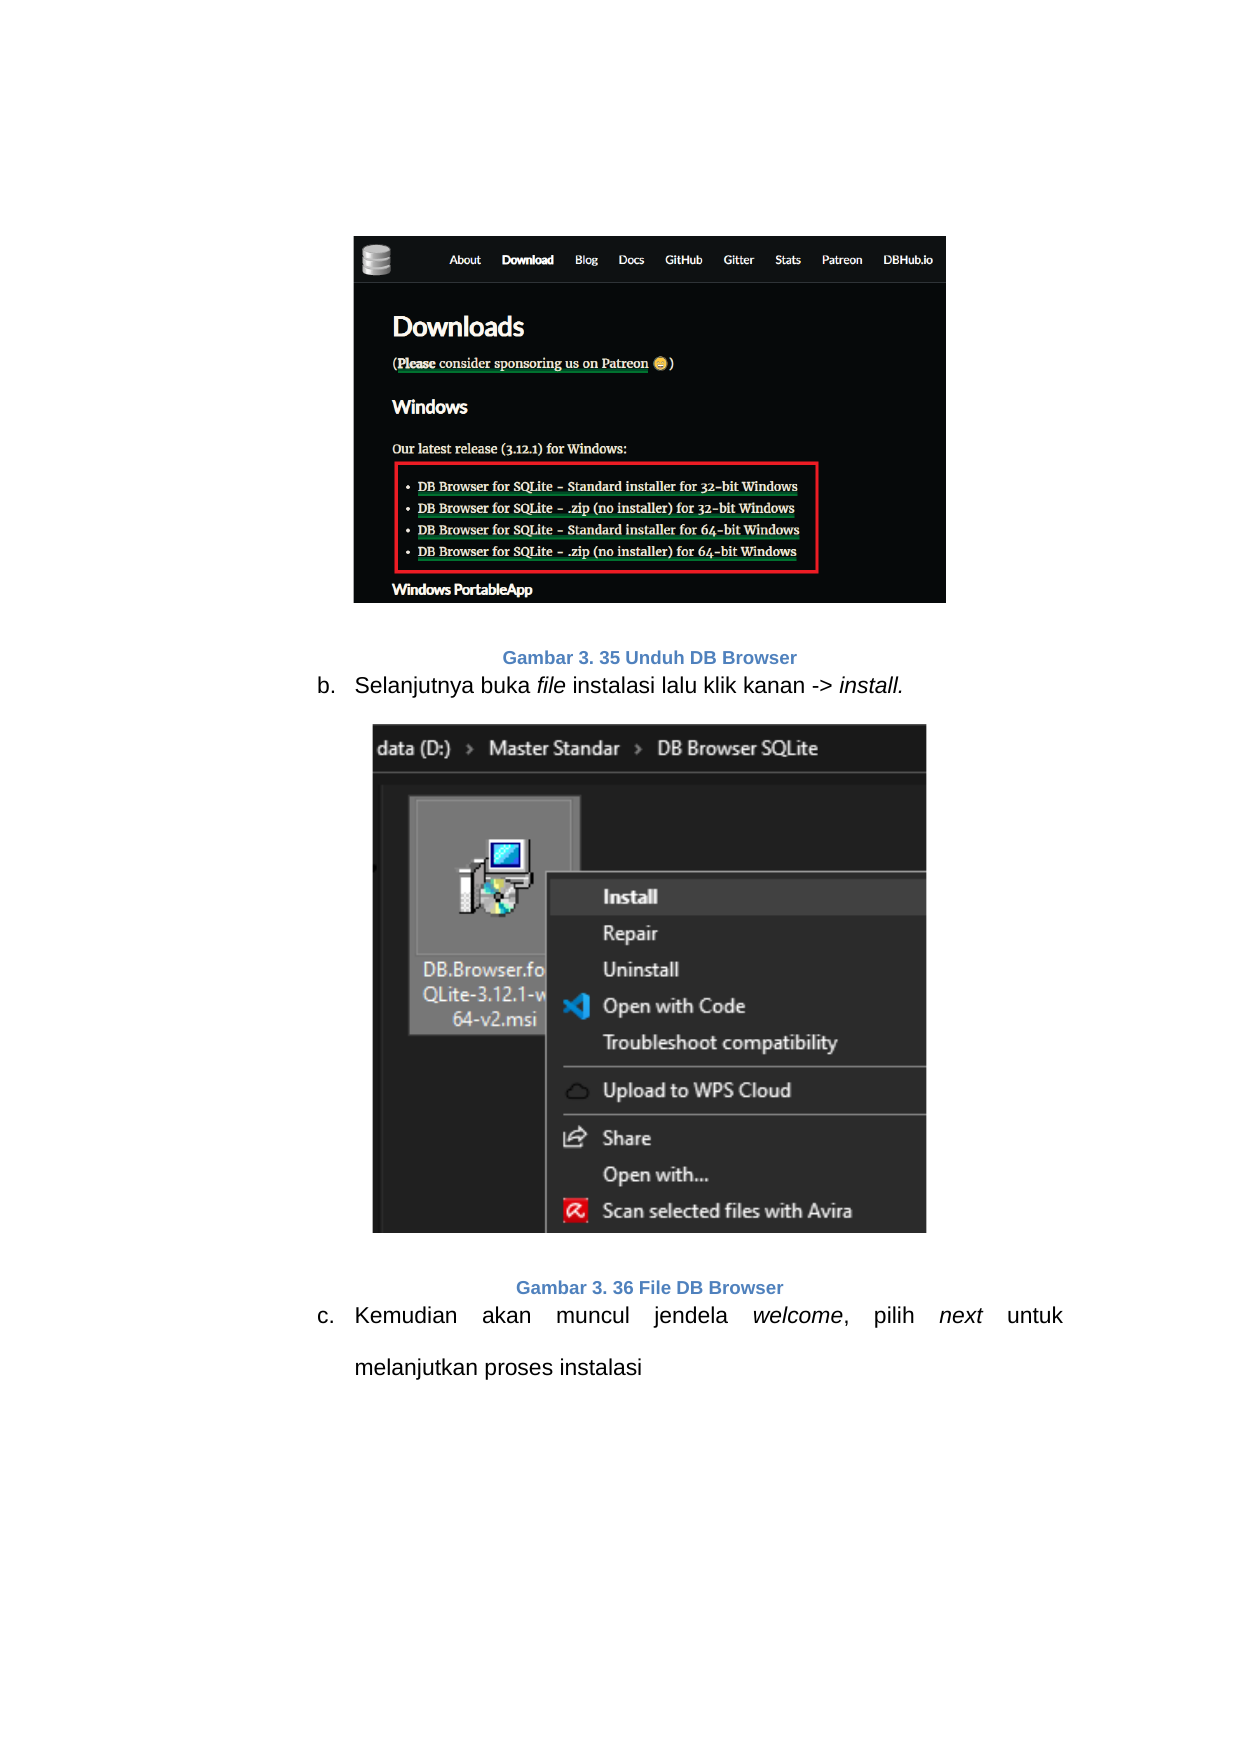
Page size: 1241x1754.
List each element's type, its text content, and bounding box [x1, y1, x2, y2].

list Selanjutnya buka file instalasi lalu klik kanan -> install. [317, 672, 1063, 698]
text Gambar 3. 35 Unduh DB Browser [236, 647, 1063, 669]
list Kemudian akan muncul jendela welcome, pilih next untuk melanjutkan proses instalasi [317, 1302, 1063, 1381]
picture [353, 236, 946, 603]
picture [372, 724, 927, 1233]
text Gambar 3. 36 File DB Browser [236, 1277, 1063, 1298]
